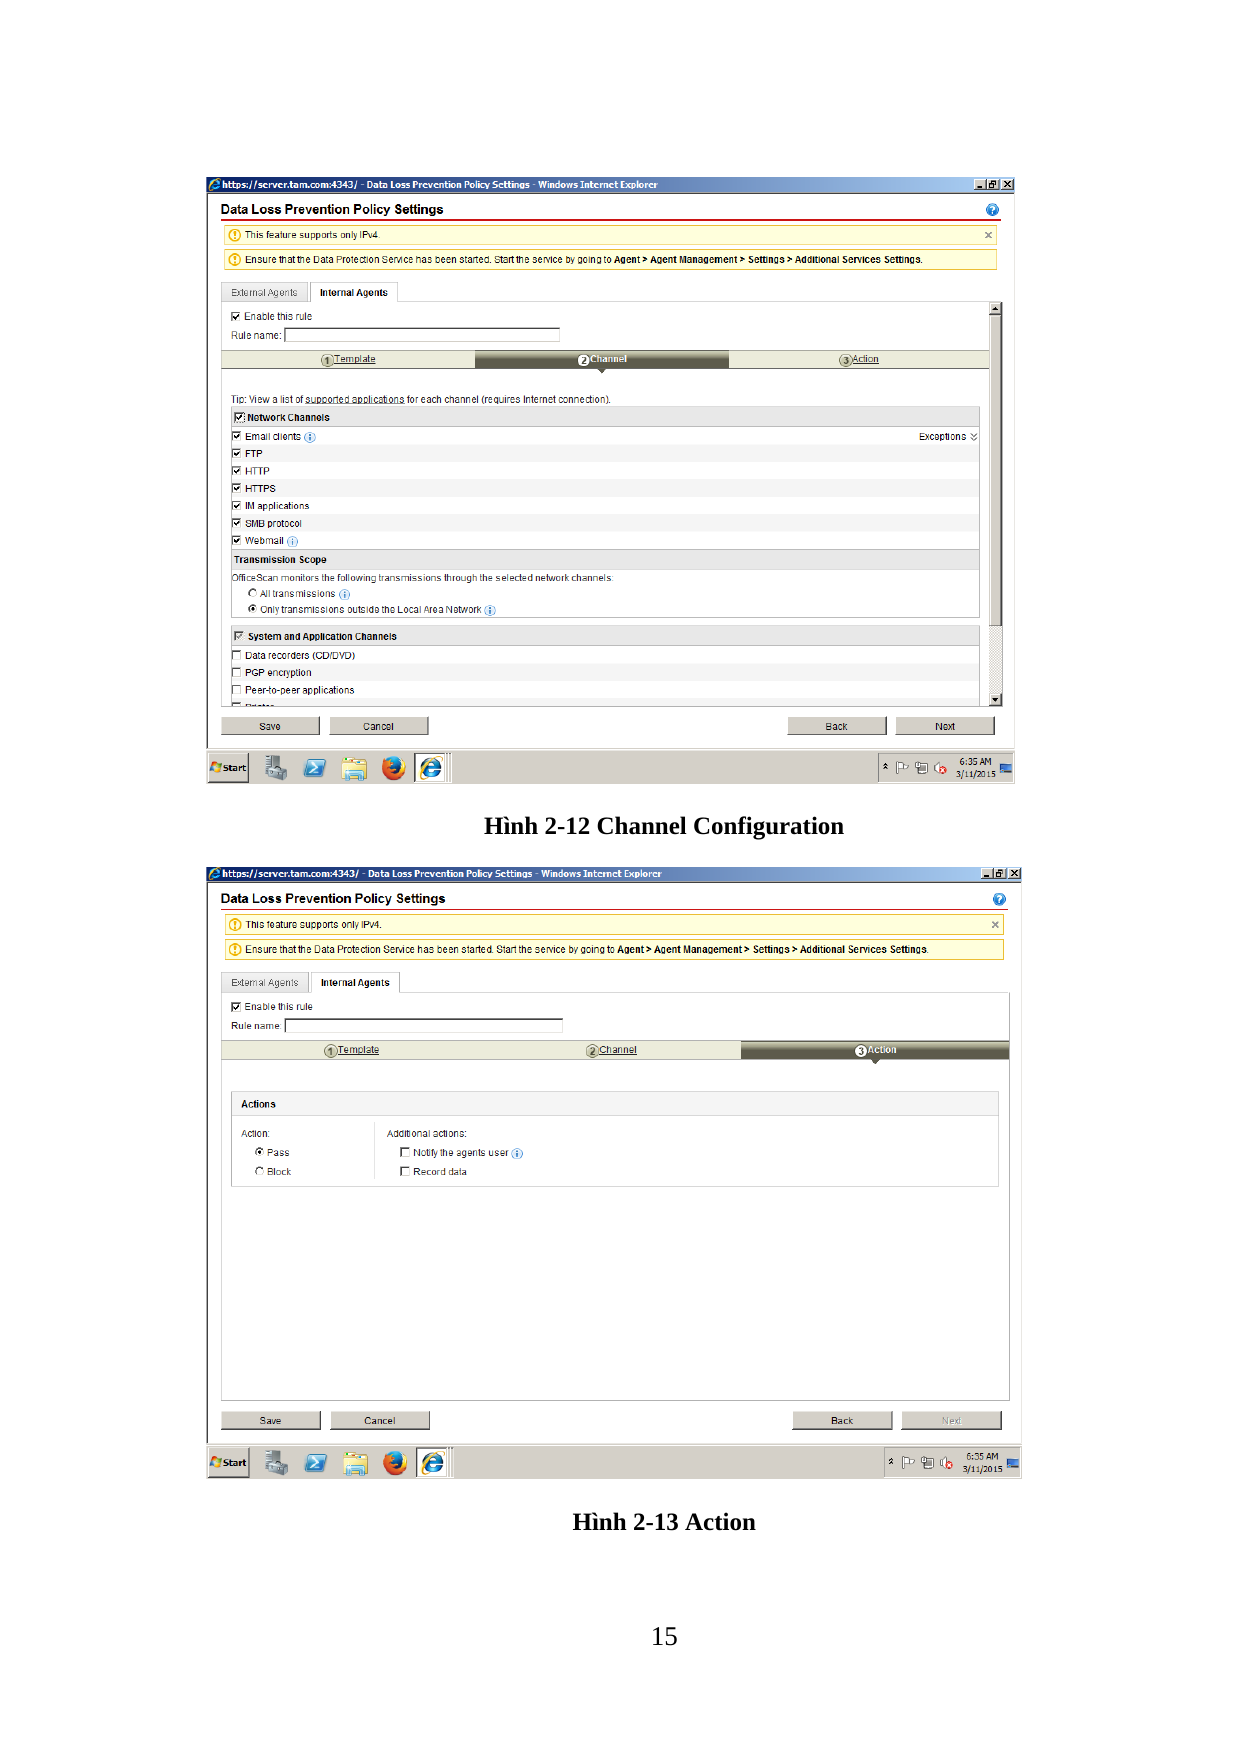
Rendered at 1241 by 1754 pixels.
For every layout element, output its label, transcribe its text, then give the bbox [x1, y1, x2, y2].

picture [206, 177, 1015, 784]
picture [206, 867, 1022, 1479]
